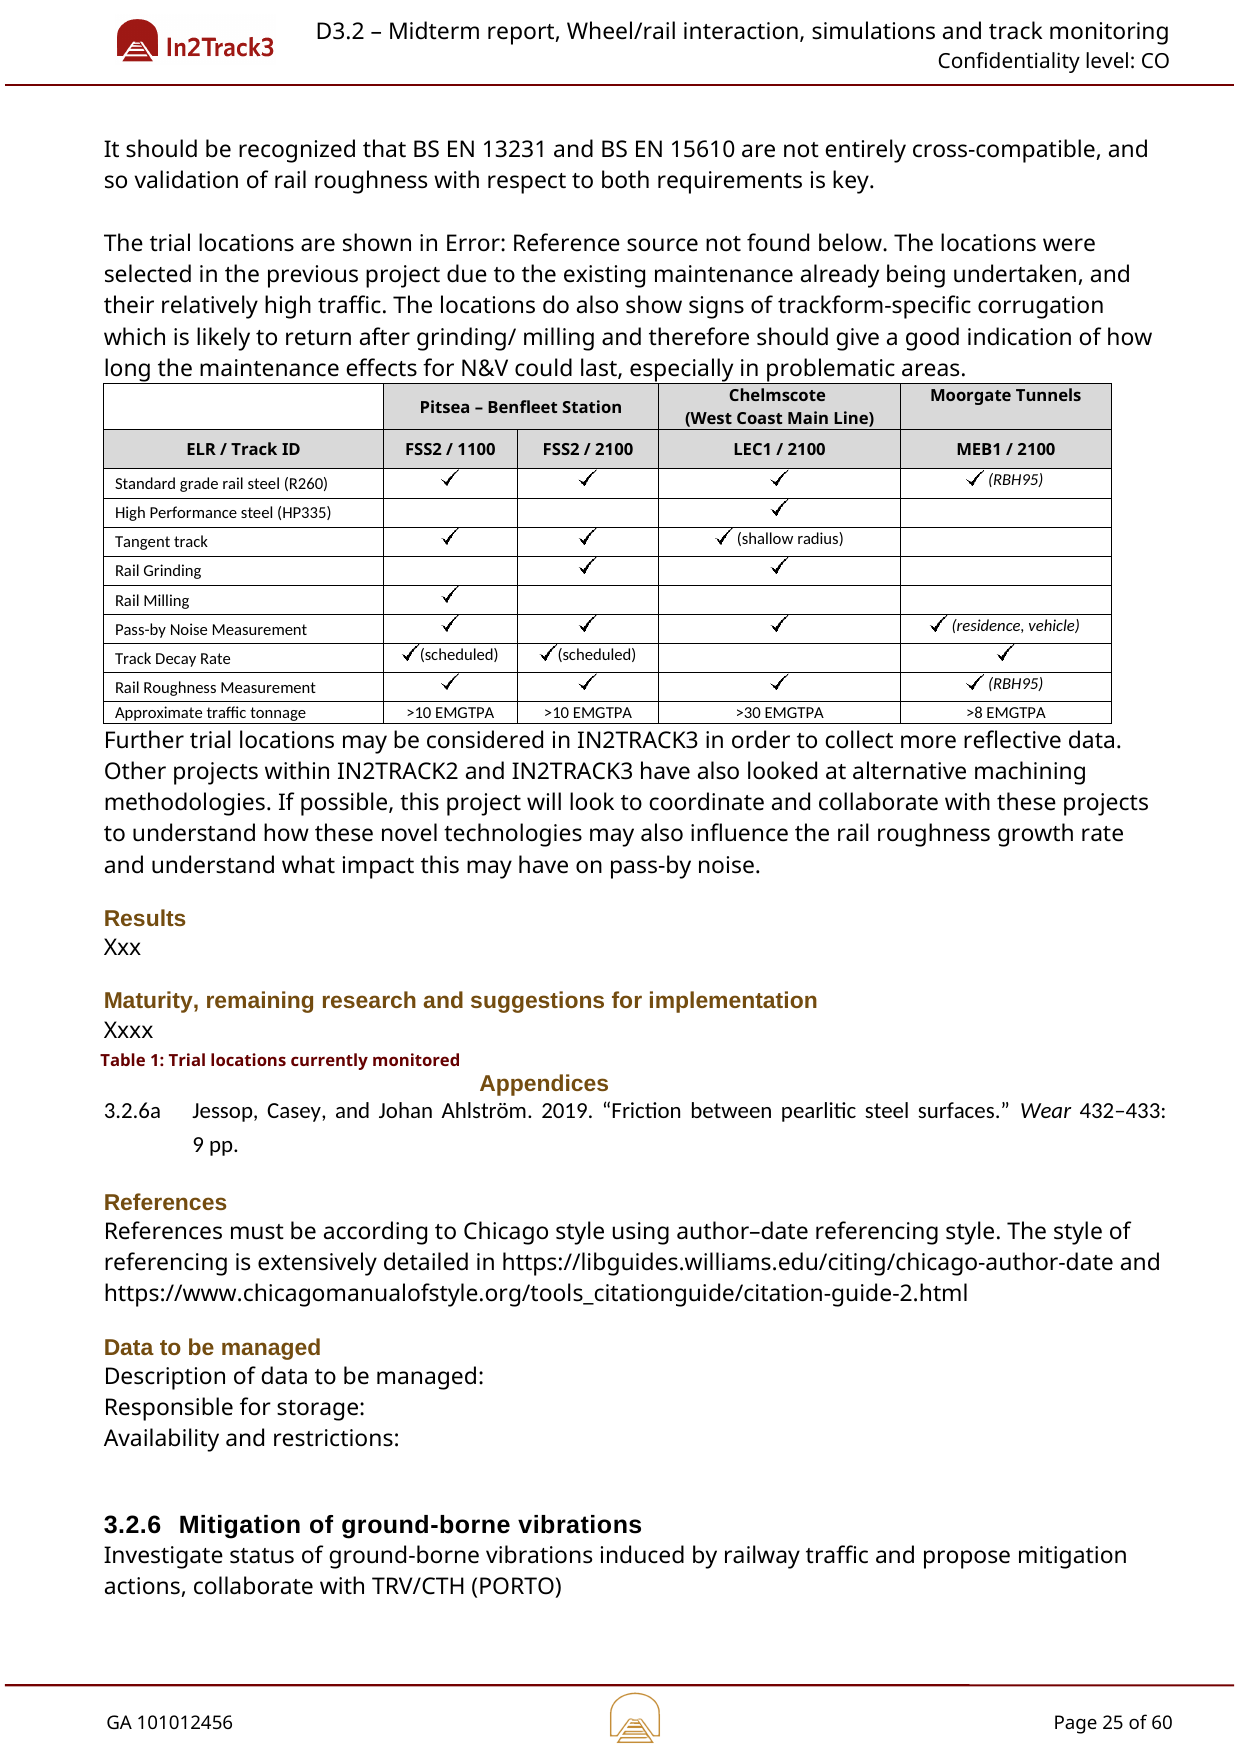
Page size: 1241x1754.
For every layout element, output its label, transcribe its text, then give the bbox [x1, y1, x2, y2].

table_cell [659, 586, 900, 614]
subtitle References [103, 1188, 1167, 1215]
picture [966, 673, 984, 690]
table_cell LEC1 / 2100 [659, 430, 900, 468]
table_cell Rail Grinding [104, 557, 383, 585]
picture [441, 615, 459, 632]
picture [770, 615, 789, 632]
text Investigate status of ground-borne vibrations induced by railway traffic and propose mitigation actions, collaborate with TRV/CTH (PORTO) [103, 1539, 1167, 1601]
table_cell [384, 469, 517, 498]
table_header Pitsea – Benfleet Station [384, 384, 658, 429]
picture [578, 527, 597, 545]
picture [770, 498, 789, 516]
subtitle Mitigation of ground-borne vibrations [103, 1510, 1167, 1539]
table_header [104, 384, 383, 429]
table_cell [518, 557, 658, 585]
table_cell [518, 586, 658, 614]
table_cell [384, 499, 517, 527]
subtitle Results [103, 905, 1167, 931]
table_cell Approximate traffic tonnage [104, 702, 383, 722]
picture [578, 556, 597, 574]
table_cell [384, 586, 517, 614]
subtitle Data to be managed [103, 1333, 1167, 1360]
table_cell [901, 644, 1111, 672]
picture [401, 644, 420, 661]
table_cell Rail Milling [104, 586, 383, 614]
table_cell [518, 469, 658, 498]
picture [770, 469, 789, 486]
picture [770, 556, 789, 574]
picture [539, 644, 558, 661]
picture [715, 527, 733, 545]
text Availability and restrictions: [103, 1422, 1167, 1454]
table_cell [518, 499, 658, 527]
table_cell >30 EMGTPA [659, 702, 900, 722]
table_cell [384, 557, 517, 585]
table_cell [659, 644, 900, 672]
table_cell (scheduled) [384, 644, 517, 672]
table_cell (RBH95) [901, 673, 1111, 701]
table_cell (scheduled) [518, 644, 658, 672]
text Xxx [103, 931, 1167, 962]
picture [966, 469, 984, 486]
picture [441, 527, 459, 545]
table_cell Pass-by Noise Measurement [104, 615, 383, 643]
table_cell [518, 673, 658, 701]
table_cell [659, 499, 900, 527]
text Table 1: Trial locations currently monitored [100, 1049, 460, 1072]
picture [578, 469, 597, 486]
picture [578, 673, 597, 690]
text The trial locations are shown in Table 1 below. The locations were selected in the previous project due to the existing maintenance already being undertaken, and their relatively high traffic. The locations do also show signs of trackform-specific corrugation which is likely to return after grinding/ milling and therefore should give a good indication of how long the maintenance effects for N&V could last, especially in problematic areas. [103, 227, 1167, 383]
picture [929, 615, 948, 632]
table_cell >10 EMGTPA [518, 702, 658, 722]
table_cell (RBH95) [901, 469, 1111, 498]
table_cell [901, 499, 1111, 527]
text Description of data to be managed: [103, 1360, 1167, 1391]
table_cell FSS2 / 1100 [384, 430, 517, 468]
table_cell ELR / Track ID [104, 430, 383, 468]
table_cell >10 EMGTPA [384, 702, 517, 722]
picture [114, 14, 276, 65]
table_cell [384, 673, 517, 701]
table_cell [384, 528, 517, 556]
table_cell [659, 615, 900, 643]
picture [441, 586, 459, 603]
table_cell [659, 673, 900, 701]
table_header Moorgate Tunnels [901, 384, 1111, 429]
table_cell [518, 615, 658, 643]
list 3.2.6a Jessop, Casey, and Johan Ahlström. 2019. “Friction between pearlitic steel surfaces.” Wear 432–433: 9 pp. [103, 1096, 1167, 1158]
table_cell (shallow radius) [659, 528, 900, 556]
table_cell [659, 557, 900, 585]
table_cell Tangent track [104, 528, 383, 556]
subtitle Appendices [103, 1070, 1167, 1096]
table_cell [384, 615, 517, 643]
table_cell Track Decay Rate [104, 644, 383, 672]
text Xxxx [103, 1014, 1167, 1045]
table_cell [518, 528, 658, 556]
picture [578, 615, 597, 632]
table_header Chelmscote (West Coast Main Line) [659, 384, 900, 429]
picture [441, 469, 459, 486]
subtitle Maturity, remaining research and suggestions for implementation [103, 987, 1167, 1014]
table_cell [901, 557, 1111, 585]
table_cell (residence, vehicle) [901, 615, 1111, 643]
text References must be according to Chicago style using author–date referencing style. The style of referencing is extensively detailed in https://libguides.williams.edu/citing/chicago-author-date and https://www.chicagomanualofstyle.org/tools_citationguide/citation-guide-2.html [103, 1215, 1167, 1308]
table_cell Rail Roughness Measurement [104, 673, 383, 701]
table_cell Standard grade rail steel (R260) [104, 469, 383, 498]
table_cell >8 EMGTPA [901, 702, 1111, 722]
table_cell FSS2 / 2100 [518, 430, 658, 468]
text It should be recognized that BS EN 13231 and BS EN 15610 are not entirely cross-compatible, and so validation of rail roughness with respect to both requirements is key. [103, 133, 1167, 195]
text Further trial locations may be considered in IN2TRACK3 in order to collect more reflective data. Other projects within IN2TRACK2 and IN2TRACK3 have also looked at alternative machining methodologies. If possible, this project will look to coordinate and collaborate with these projects to understand how these novel technologies may also influence the rail roughness growth rate and understand what impact this may have on pass-by noise. [103, 723, 1167, 880]
table_cell [901, 586, 1111, 614]
table_cell MEB1 / 2100 [901, 430, 1111, 468]
picture [441, 673, 459, 690]
table_cell High Performance steel (HP335) [104, 499, 383, 527]
picture [996, 644, 1015, 661]
table_cell [659, 469, 900, 498]
text Responsible for storage: [103, 1391, 1167, 1422]
table_cell [901, 528, 1111, 556]
picture [770, 673, 789, 690]
